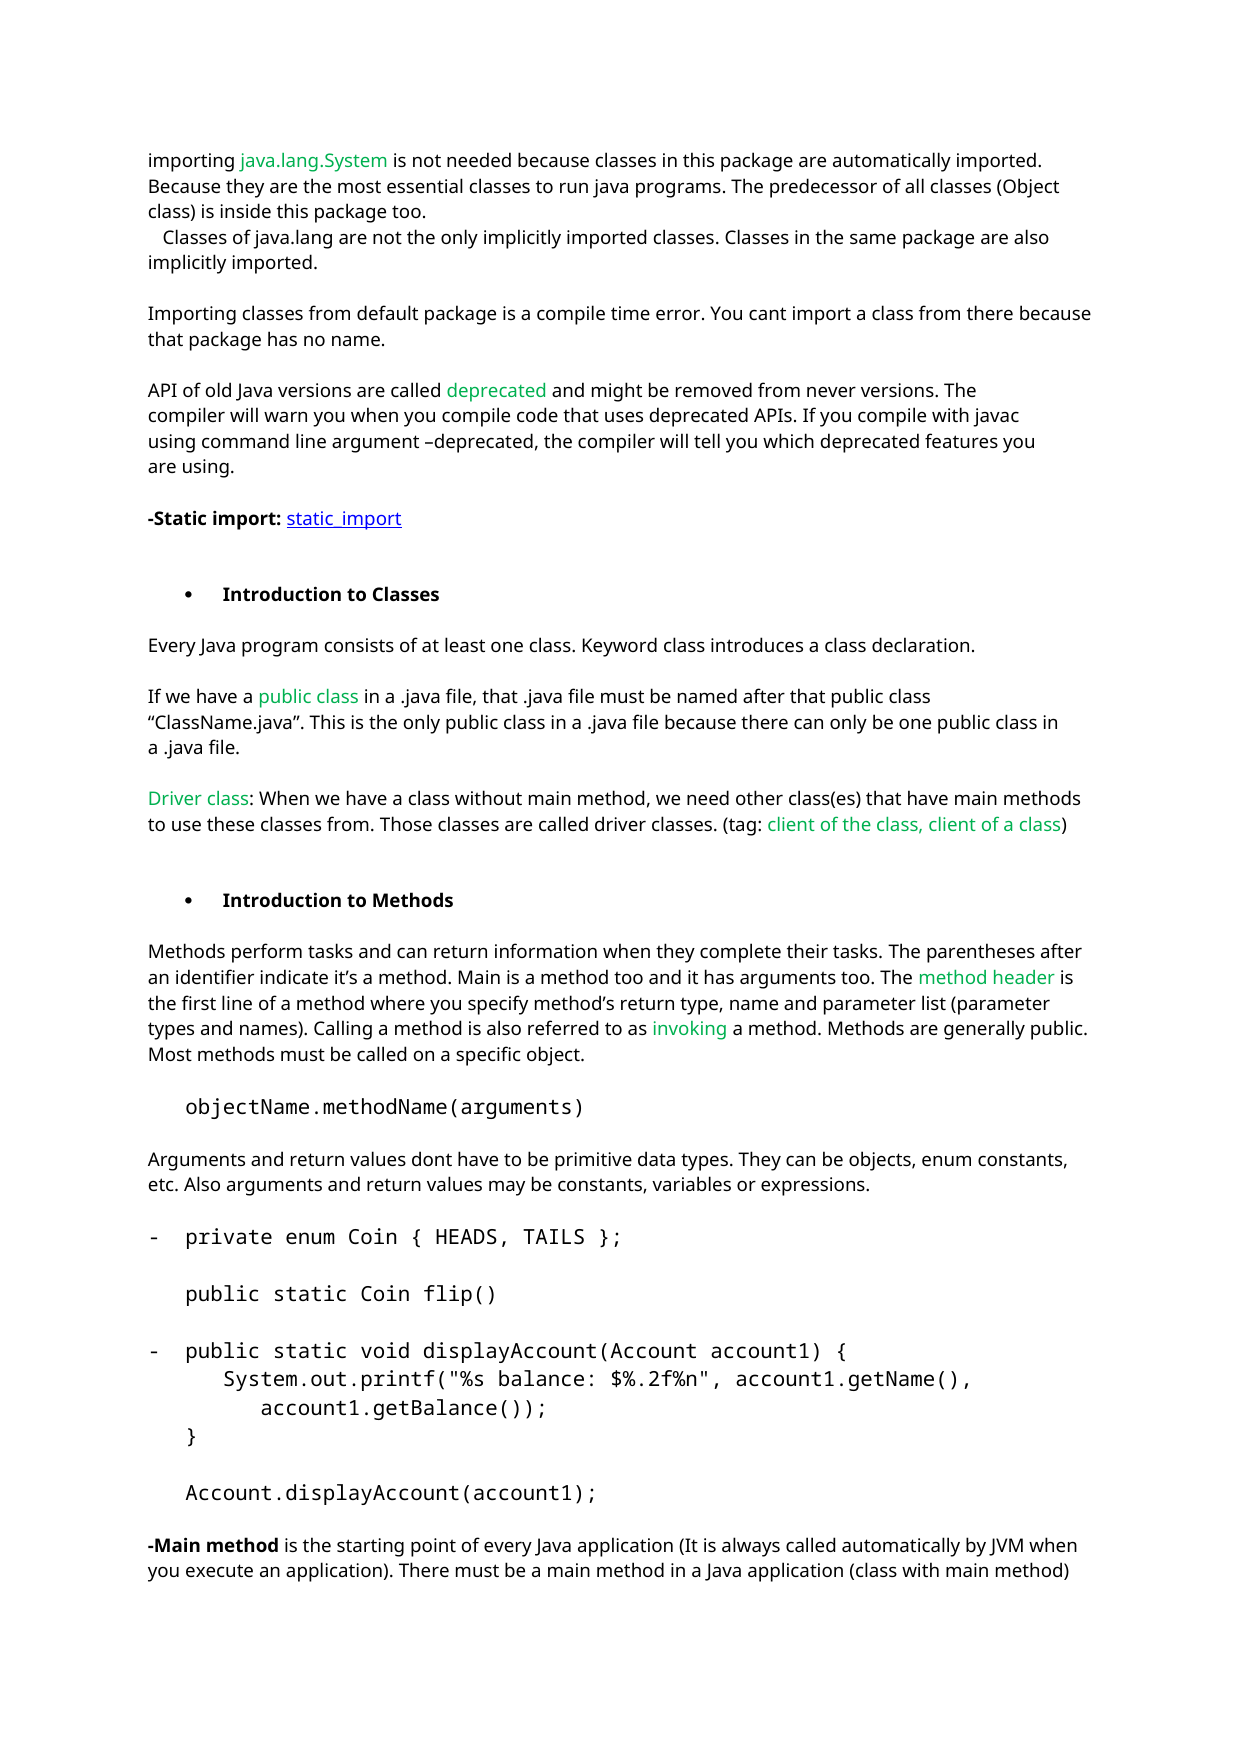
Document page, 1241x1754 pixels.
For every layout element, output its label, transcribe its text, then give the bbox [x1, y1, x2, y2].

text - private enum Coin { HEADS, TAILS }; [148, 1222, 1093, 1251]
text If we have a public class in a .java file, that .java file must be named after that public class “ClassName.java”. This is the only public class in a .java file because there can only be one public class in a .java file. [148, 683, 1093, 760]
text API of old Java versions are called deprecated and might be removed from never versions. The compiler will warn you when you compile code that uses deprecated APIs. If you compile with javac using command line argument –deprecated, the compiler will tell you which deprecated features you are using. [148, 377, 1046, 479]
text importing java.lang.System is not needed because classes in this package are automatically imported. Because they are the most essential classes to run java programs. The predecessor of all classes (Object class) is inside this package too. [148, 148, 1093, 224]
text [148, 1532, 1093, 1583]
text Driver class: When we have a class without main method, we need other class(es) that have main methods to use these classes from. Those classes are called driver classes. (tag: client of the class, client of a class) [148, 786, 1093, 837]
text Every Java program consists of at least one class. Keyword class introduces a class declaration. [148, 632, 1093, 658]
text - public static void displayAccount(Account account1) { System.out.printf("%s balance: $%.2f%n", account1.getName(), [148, 1336, 1093, 1393]
text -Static import: static_import [148, 505, 1046, 530]
list Introduction to Classes [185, 581, 1093, 607]
text public static Coin flip() [148, 1279, 1093, 1308]
text objectName.methodName(arguments) [148, 1092, 1093, 1120]
text Arguments and return values dont have to be primitive data types. They can be objects, enum constants, etc. Also arguments and return values may be constants, variables or expressions. [148, 1146, 1093, 1197]
text Classes of java.lang are not the only implicitly imported classes. Classes in the same package are also implicitly imported. Importing classes from default package is a compile time error. You cant import a class from there because that package has no name. [148, 224, 1093, 352]
list Introduction to Methods [185, 888, 1093, 913]
text Methods perform tasks and can return information when they complete their tasks. The parentheses after an identifier indicate it’s a method. Main is a method too and it has arguments too. The method header is the first line of a method where you specify method’s return type, name and parameter list (parameter types and names). Calling a method is also referred to as invoking a method. Methods are generally public. Most methods must be called on a specific object. [148, 939, 1093, 1066]
text account1.getBalance()); } Account.displayAccount(account1); [148, 1393, 1093, 1507]
